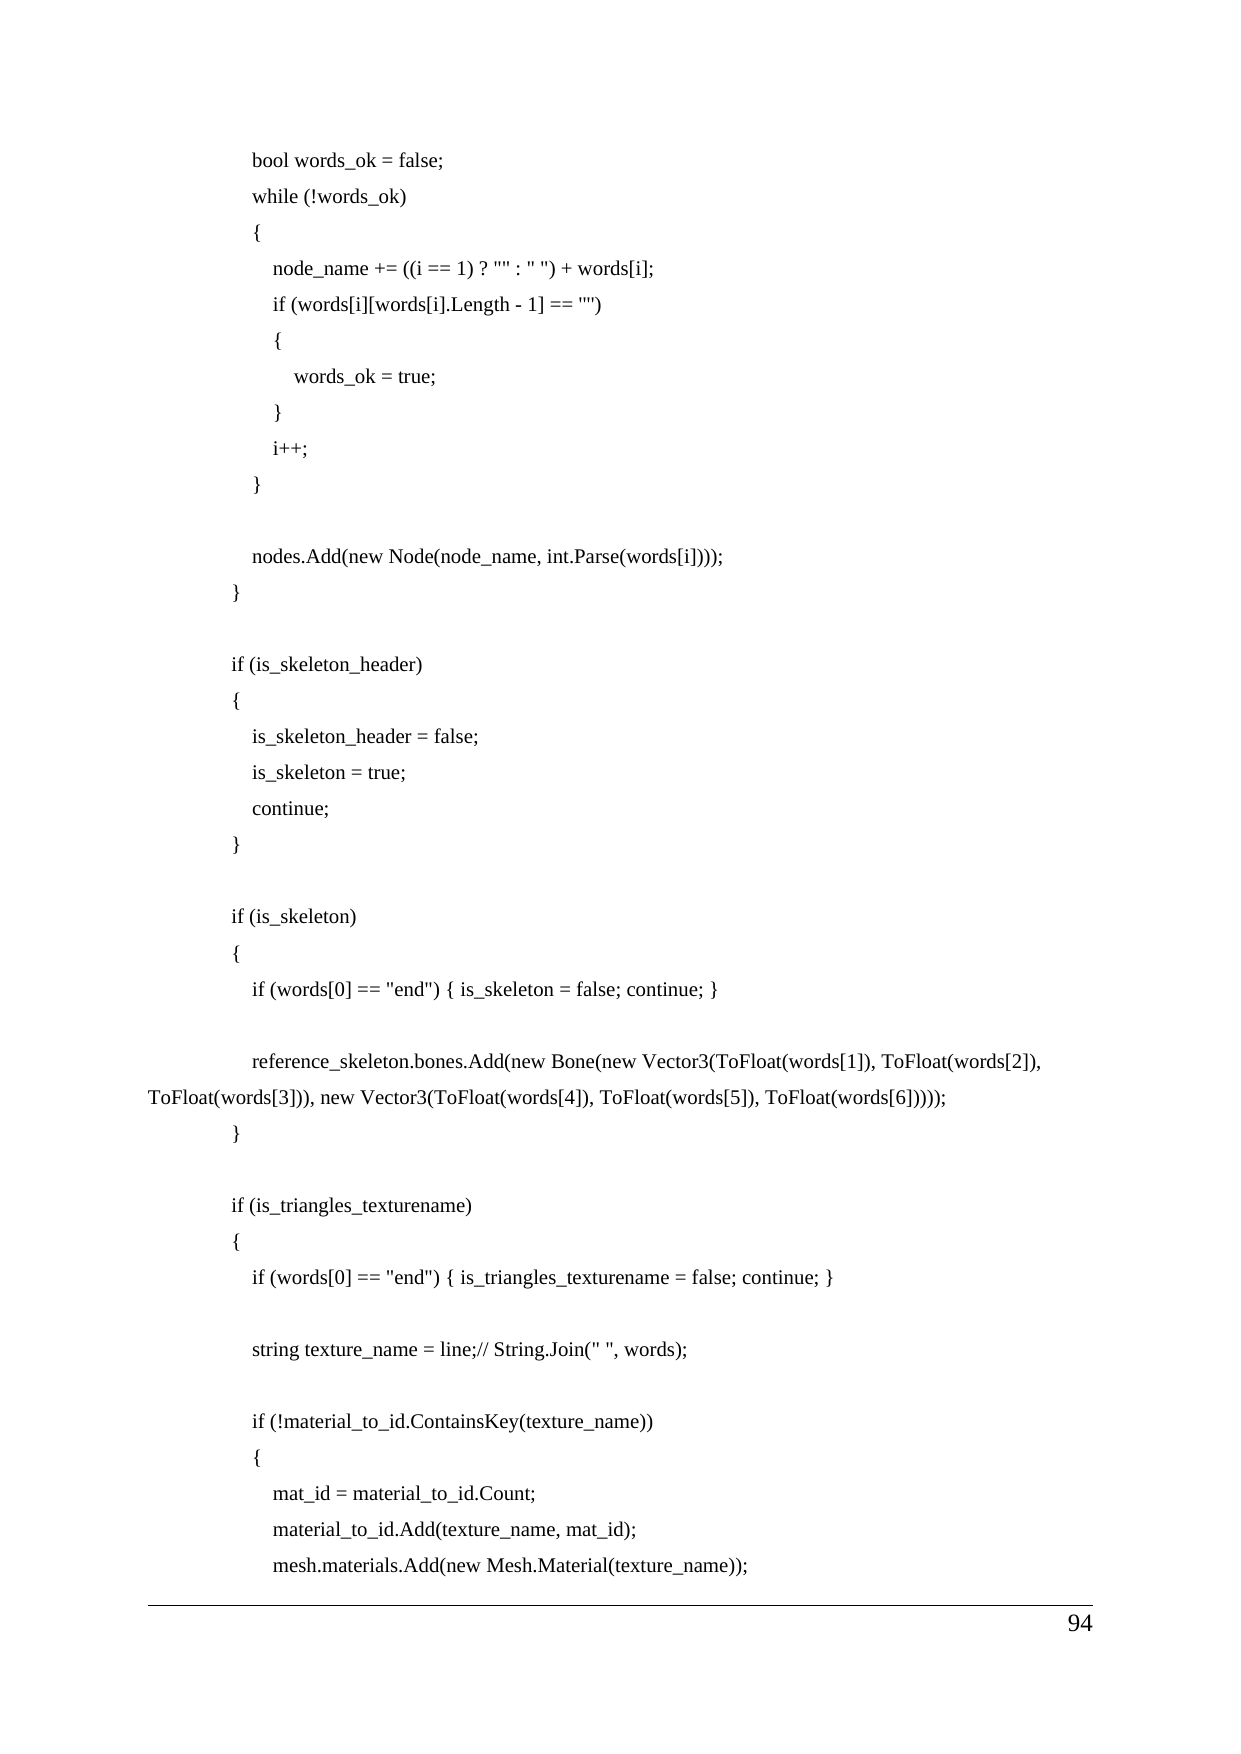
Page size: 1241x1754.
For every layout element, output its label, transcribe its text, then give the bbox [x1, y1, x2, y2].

text } [148, 472, 1093, 496]
text is_skeleton = true; [148, 760, 1093, 784]
text continue; [148, 796, 1093, 820]
text nodes.Add(new Node(node_name, int.Parse(words[i]))); [148, 544, 1093, 568]
text is_skeleton_header = false; [148, 724, 1093, 748]
text if (is_skeleton_header) [148, 652, 1093, 676]
text { [148, 328, 1093, 352]
text bool words_ok = false; [148, 148, 1093, 172]
text i++; [148, 436, 1093, 460]
text mat_id = material_to_id.Count; [148, 1481, 1093, 1505]
text words_ok = true; [148, 364, 1093, 388]
text { [148, 688, 1093, 712]
text if (!material_to_id.ContainsKey(texture_name)) [148, 1409, 1093, 1433]
text } [148, 1121, 1093, 1145]
text { [148, 1445, 1093, 1469]
text if (words[i][words[i].Length - 1] == '"') [148, 292, 1093, 316]
text if (is_skeleton) [148, 904, 1093, 928]
text material_to_id.Add(texture_name, mat_id); [148, 1517, 1093, 1541]
text if (words[0] == "end") { is_triangles_texturename = false; continue; } [148, 1265, 1093, 1289]
text while (!words_ok) [148, 184, 1093, 208]
text { [148, 1229, 1093, 1253]
text { [148, 941, 1093, 964]
text } [148, 580, 1093, 604]
text string texture_name = line;// String.Join(" ", words); [148, 1337, 1093, 1361]
text } [148, 832, 1093, 856]
text node_name += ((i == 1) ? "" : " ") + words[i]; [148, 256, 1093, 280]
text if (is_triangles_texturename) [148, 1193, 1093, 1217]
text mesh.materials.Add(new Mesh.Material(texture_name)); [148, 1553, 1093, 1577]
text if (words[0] == "end") { is_skeleton = false; continue; } [148, 977, 1093, 1001]
text reference_skeleton.bones.Add(new Bone(new Vector3(ToFloat(words[1]), ToFloat(words[2]), ToFloat(words[3])), new Vector3(ToFloat(words[4]), ToFloat(words[5]), ToFloat(words[6])))); [148, 1049, 1093, 1109]
text } [148, 400, 1093, 424]
text { [148, 220, 1093, 244]
